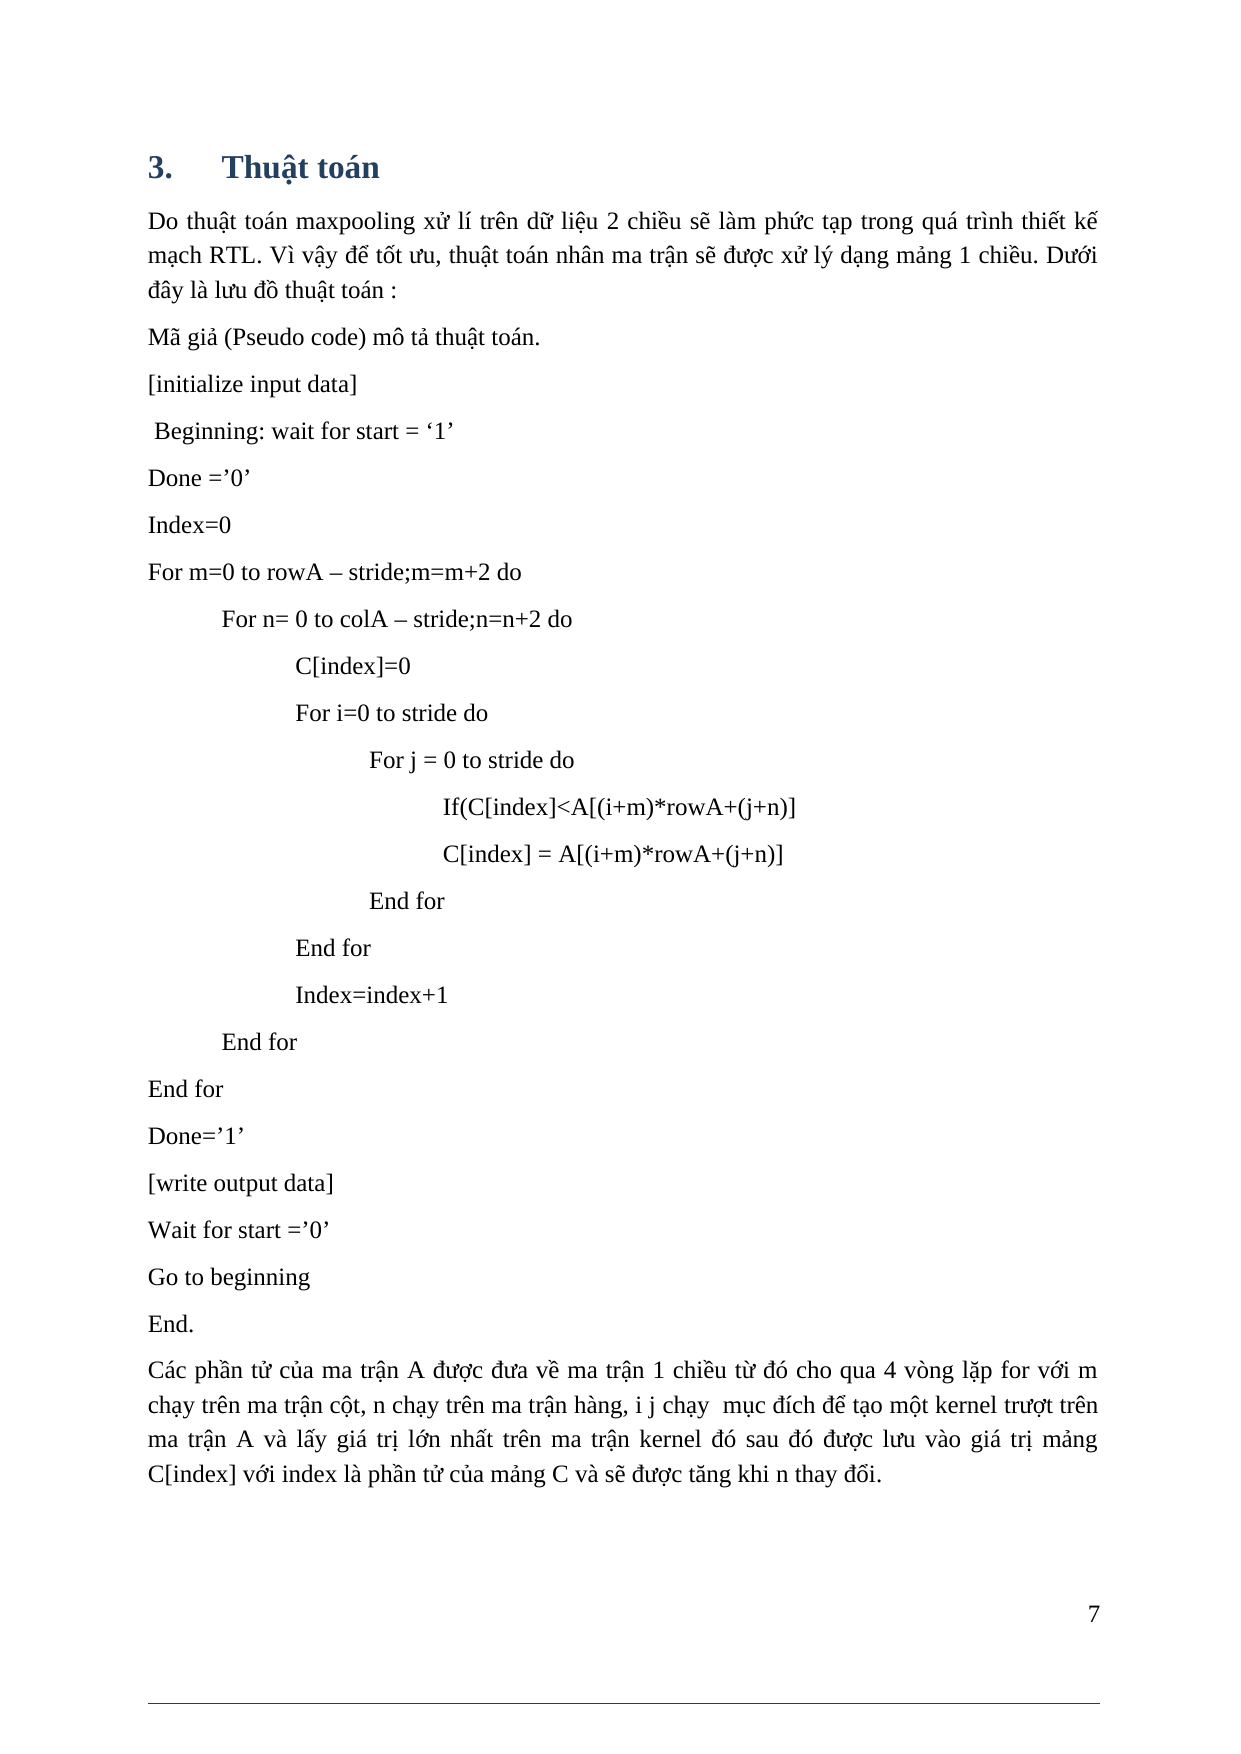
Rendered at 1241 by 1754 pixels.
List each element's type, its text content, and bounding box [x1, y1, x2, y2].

text If(C[index]<A[(i+m)*rowA+(j+n)] [295, 792, 1100, 821]
text [write output data] [148, 1168, 1100, 1196]
text Done=’1’ [148, 1121, 1100, 1149]
text [initialize input data] [148, 369, 1100, 398]
text End. [148, 1309, 1100, 1337]
text Index=0 [148, 510, 1100, 539]
text For i=0 to stride do [221, 698, 1100, 727]
text Done =’0’ [148, 463, 1100, 492]
text End for [148, 1074, 1100, 1102]
text Mã giả (Pseudo code) mô tả thuật toán. [148, 322, 1100, 351]
text End for [369, 886, 1100, 914]
text C[index]=0 [148, 651, 1100, 680]
text For j = 0 to stride do [295, 745, 1100, 774]
text Go to beginning [148, 1262, 1100, 1290]
subtitle Thuật toán [148, 148, 1100, 186]
text Do thuật toán maxpooling xử lí trên dữ liệu 2 chiều sẽ làm phức tạp trong quá trình thiết kế mạch RTL. Vì vậy để tốt ưu, thuật toán nhân ma trận sẽ được xử lý dạng mảng 1 chiều. Dưới đây là lưu đồ thuật toán : [148, 206, 1100, 304]
text For m=0 to rowA – stride;m=m+2 do [148, 557, 1100, 586]
text End for [221, 933, 1100, 962]
text Index=index+1 [221, 980, 1100, 1008]
text Beginning: wait for start = ‘1’ [148, 416, 1100, 445]
text Các phần tử của ma trận A được đưa về ma trận 1 chiều từ đó cho qua 4 vòng lặp for với m chạy trên ma trận cột, n chạy trên ma trận hàng, i j chạy mục đích để tạo một kernel trượt trên ma trận A và lấy giá trị lớn nhất trên ma trận kernel đó sau đó được lưu vào giá trị mảng C[index] với index là phần tử của mảng C và sẽ được tăng khi n thay đổi. [148, 1356, 1100, 1488]
text Wait for start =’0’ [148, 1215, 1100, 1243]
text For n= 0 to colA – stride;n=n+2 do [148, 604, 1100, 633]
text End for [221, 1027, 1100, 1056]
text C[index] = A[(i+m)*rowA+(j+n)] [369, 839, 1100, 868]
